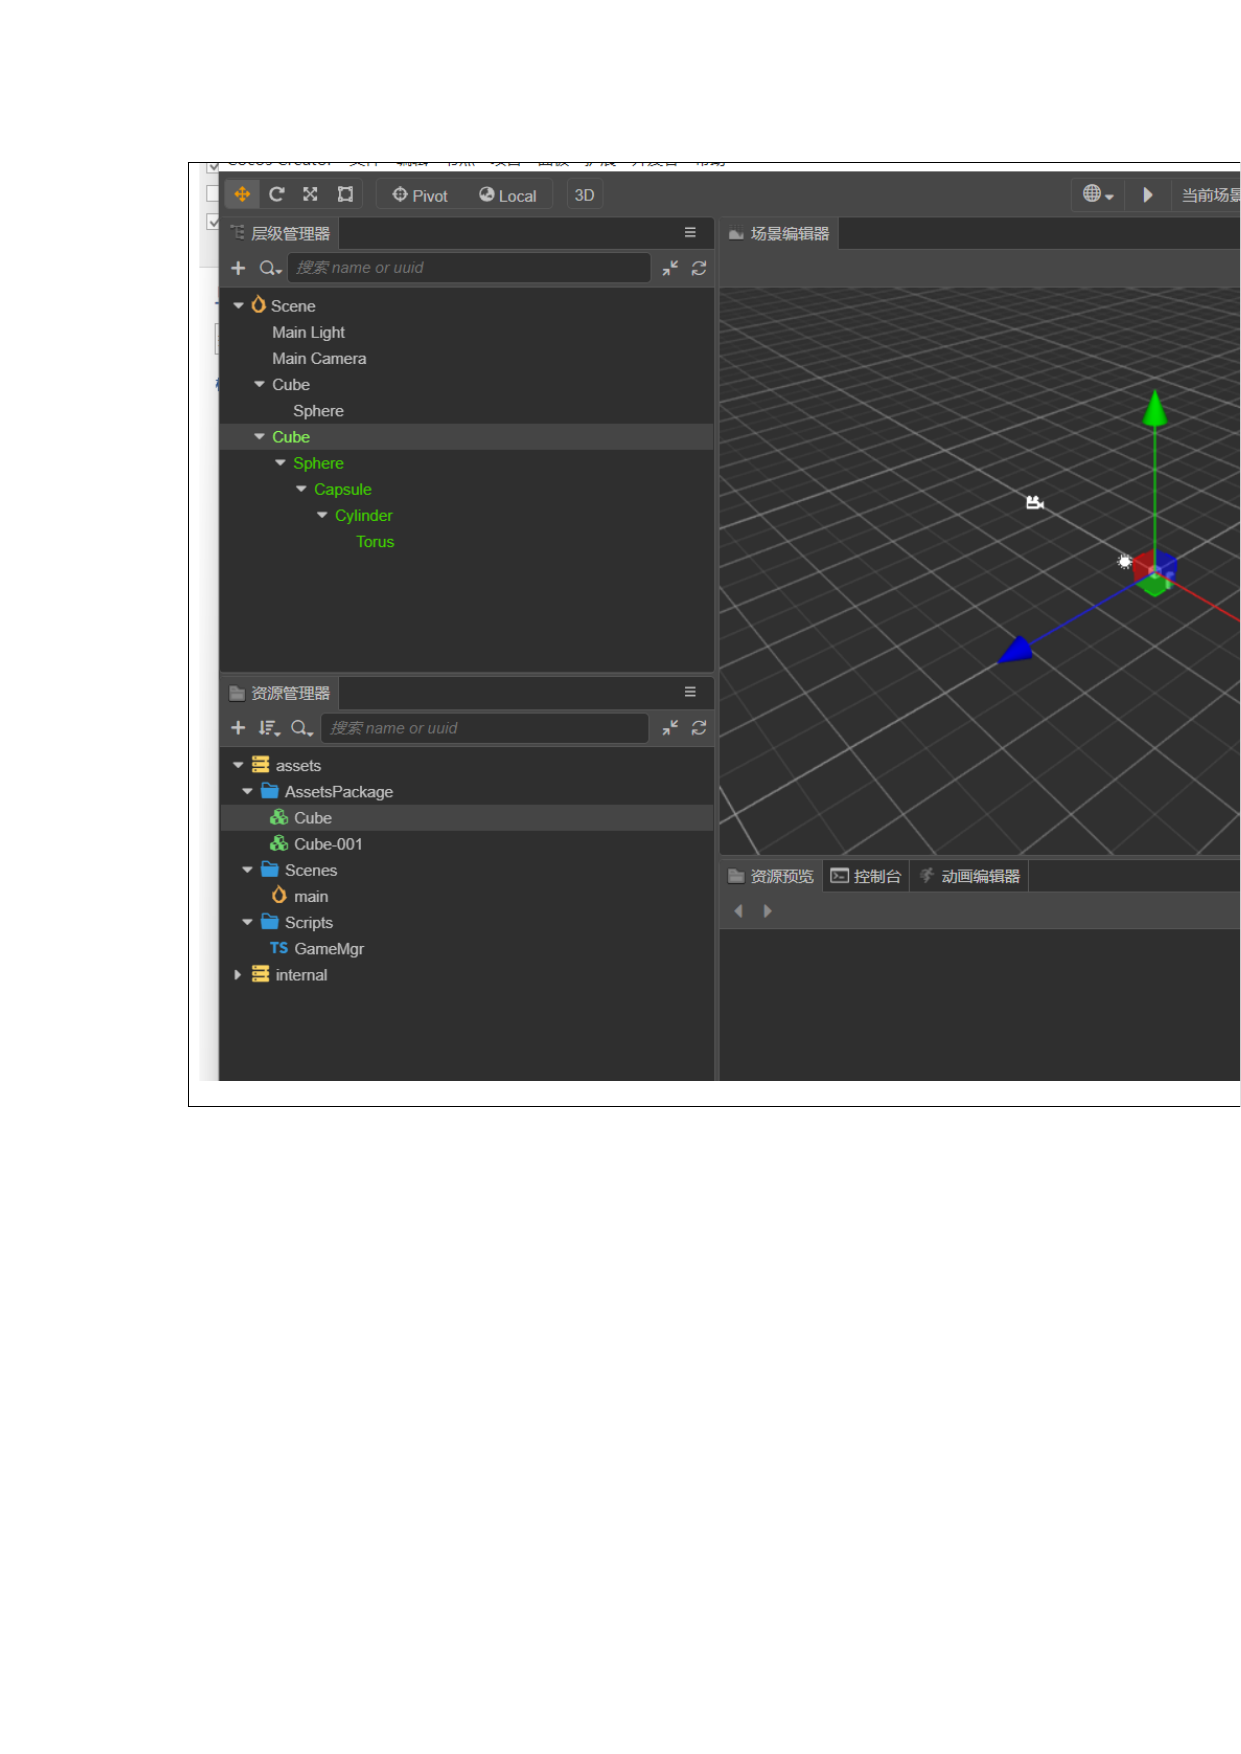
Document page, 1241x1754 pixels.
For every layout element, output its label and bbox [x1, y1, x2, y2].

table_cell [189, 163, 1240, 1106]
picture [199, 163, 1241, 1081]
